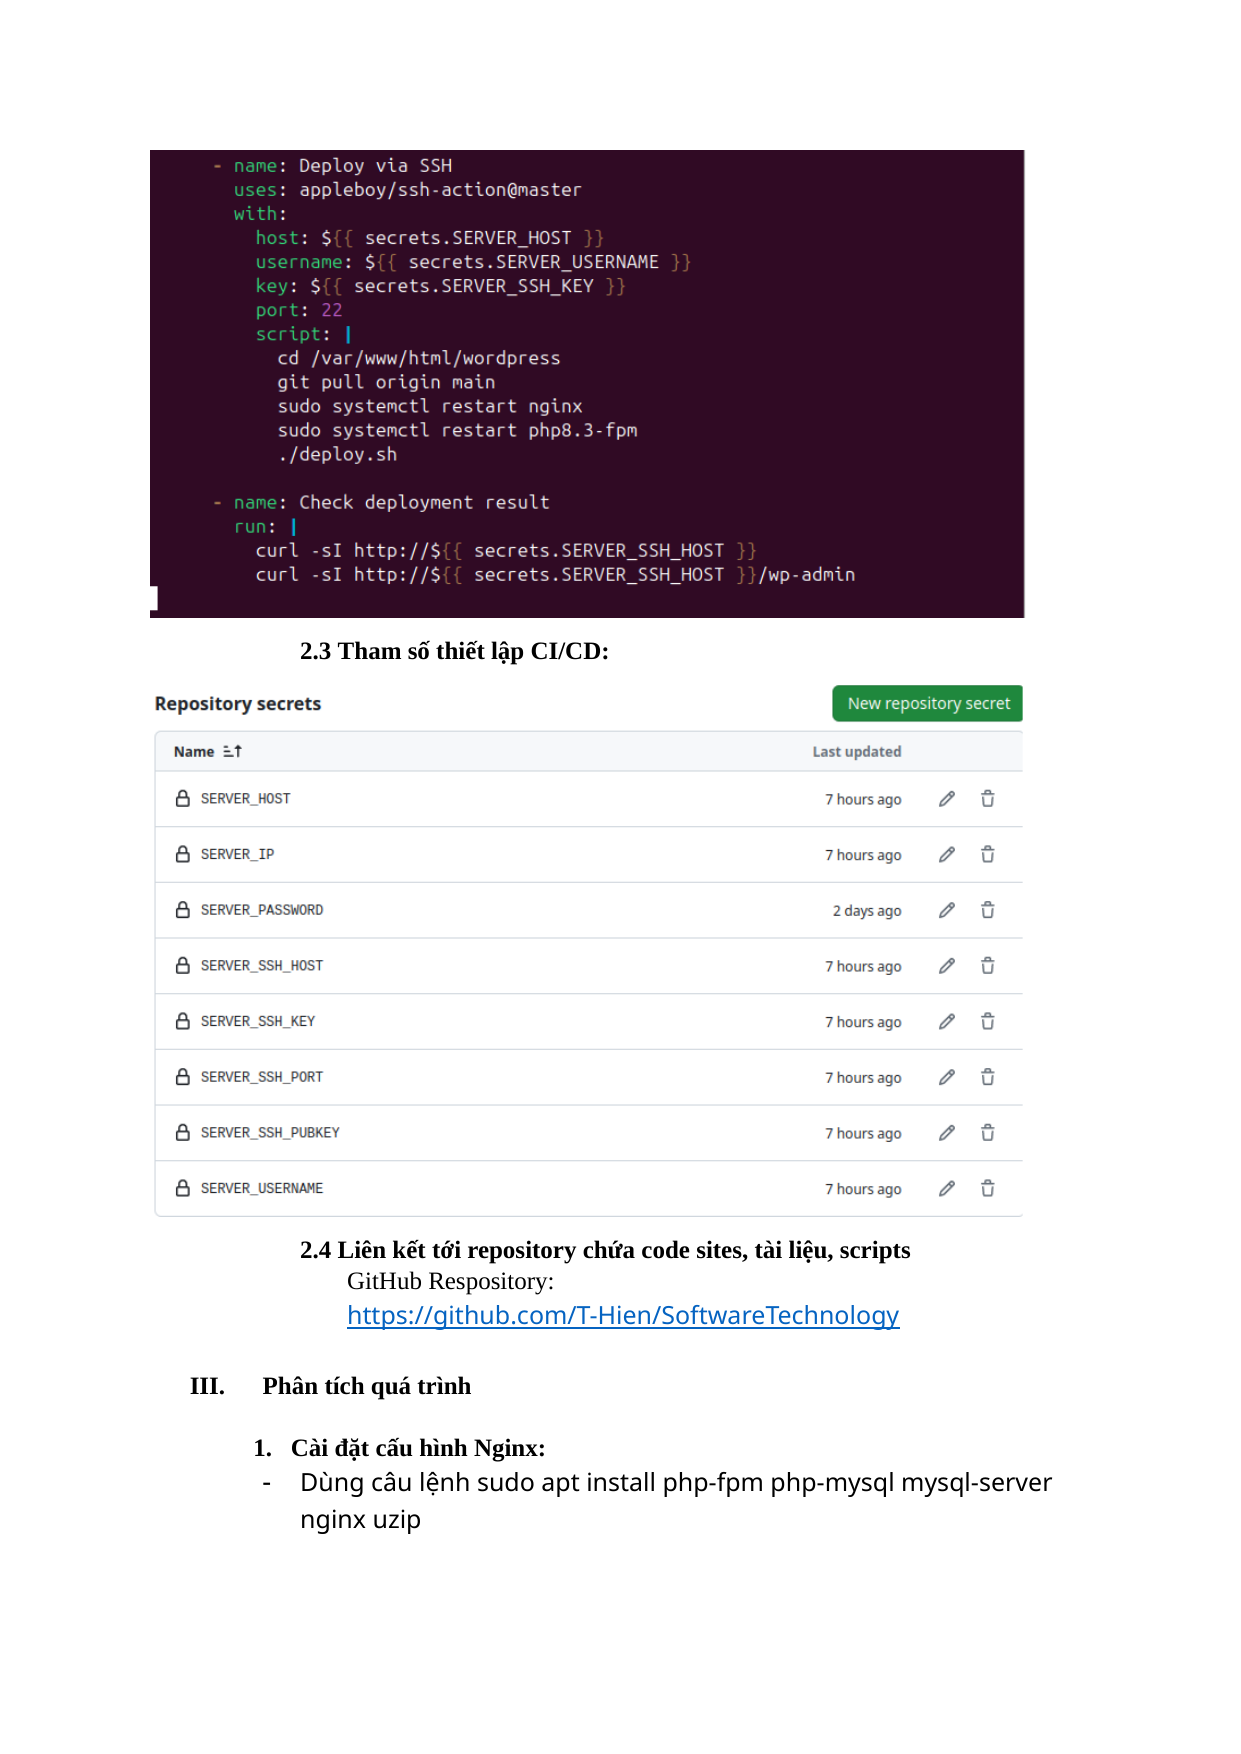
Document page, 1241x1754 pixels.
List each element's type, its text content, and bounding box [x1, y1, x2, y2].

list Dùng câu lệnh sudo apt install php-fpm php-mysql mysql-server nginx uzip [262, 1464, 1090, 1535]
picture [150, 150, 1025, 618]
list Phân tích quá trình [225, 1371, 1090, 1400]
list Cài đặt cấu hình Nginx: [253, 1433, 1090, 1462]
list GitHub Respository: https://github.com/T-Hien/SoftwareTechnology [347, 1266, 1090, 1332]
picture [150, 684, 1023, 1217]
list Tham số thiết lập CI/CD: [300, 636, 1090, 665]
list Liên kết tới repository chứa code sites, tài liệu, scripts [300, 1235, 1090, 1264]
